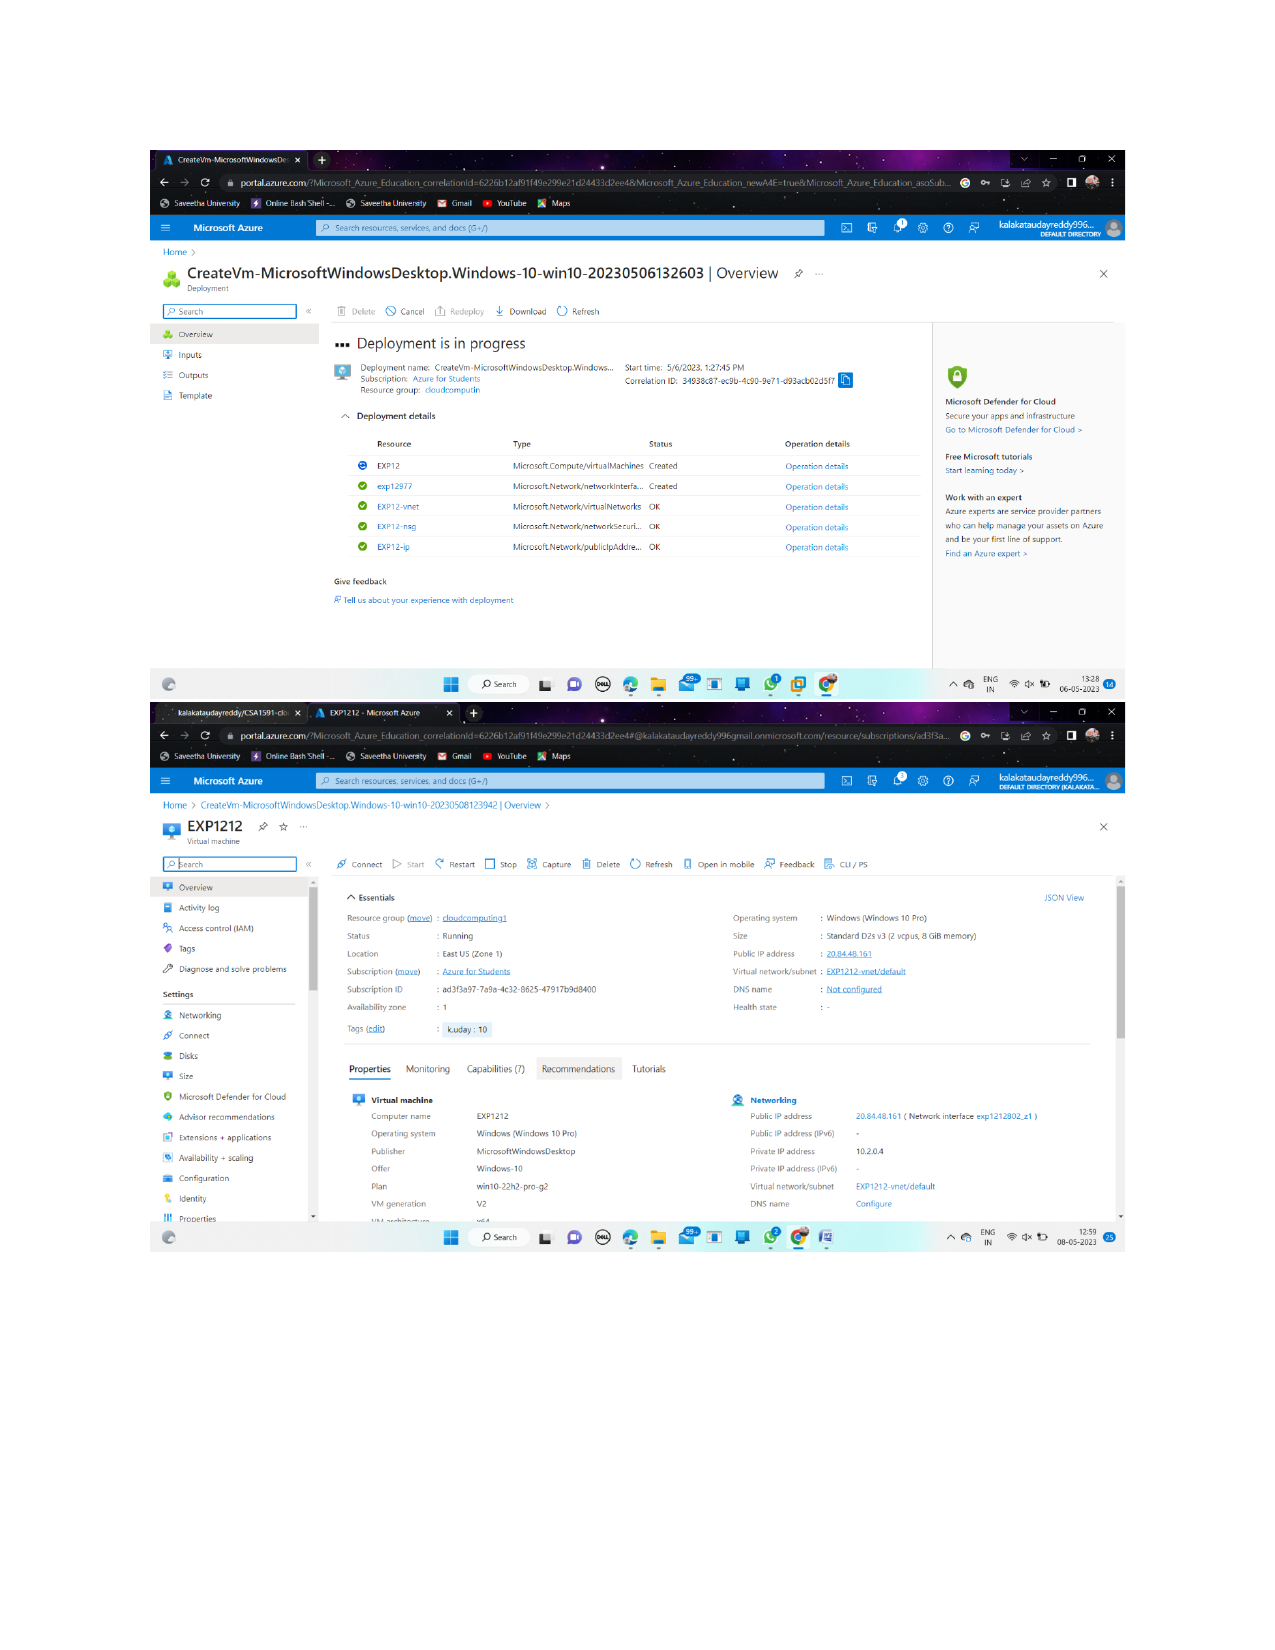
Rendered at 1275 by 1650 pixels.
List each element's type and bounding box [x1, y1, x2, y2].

picture [150, 702, 1125, 1252]
picture [150, 150, 1125, 699]
